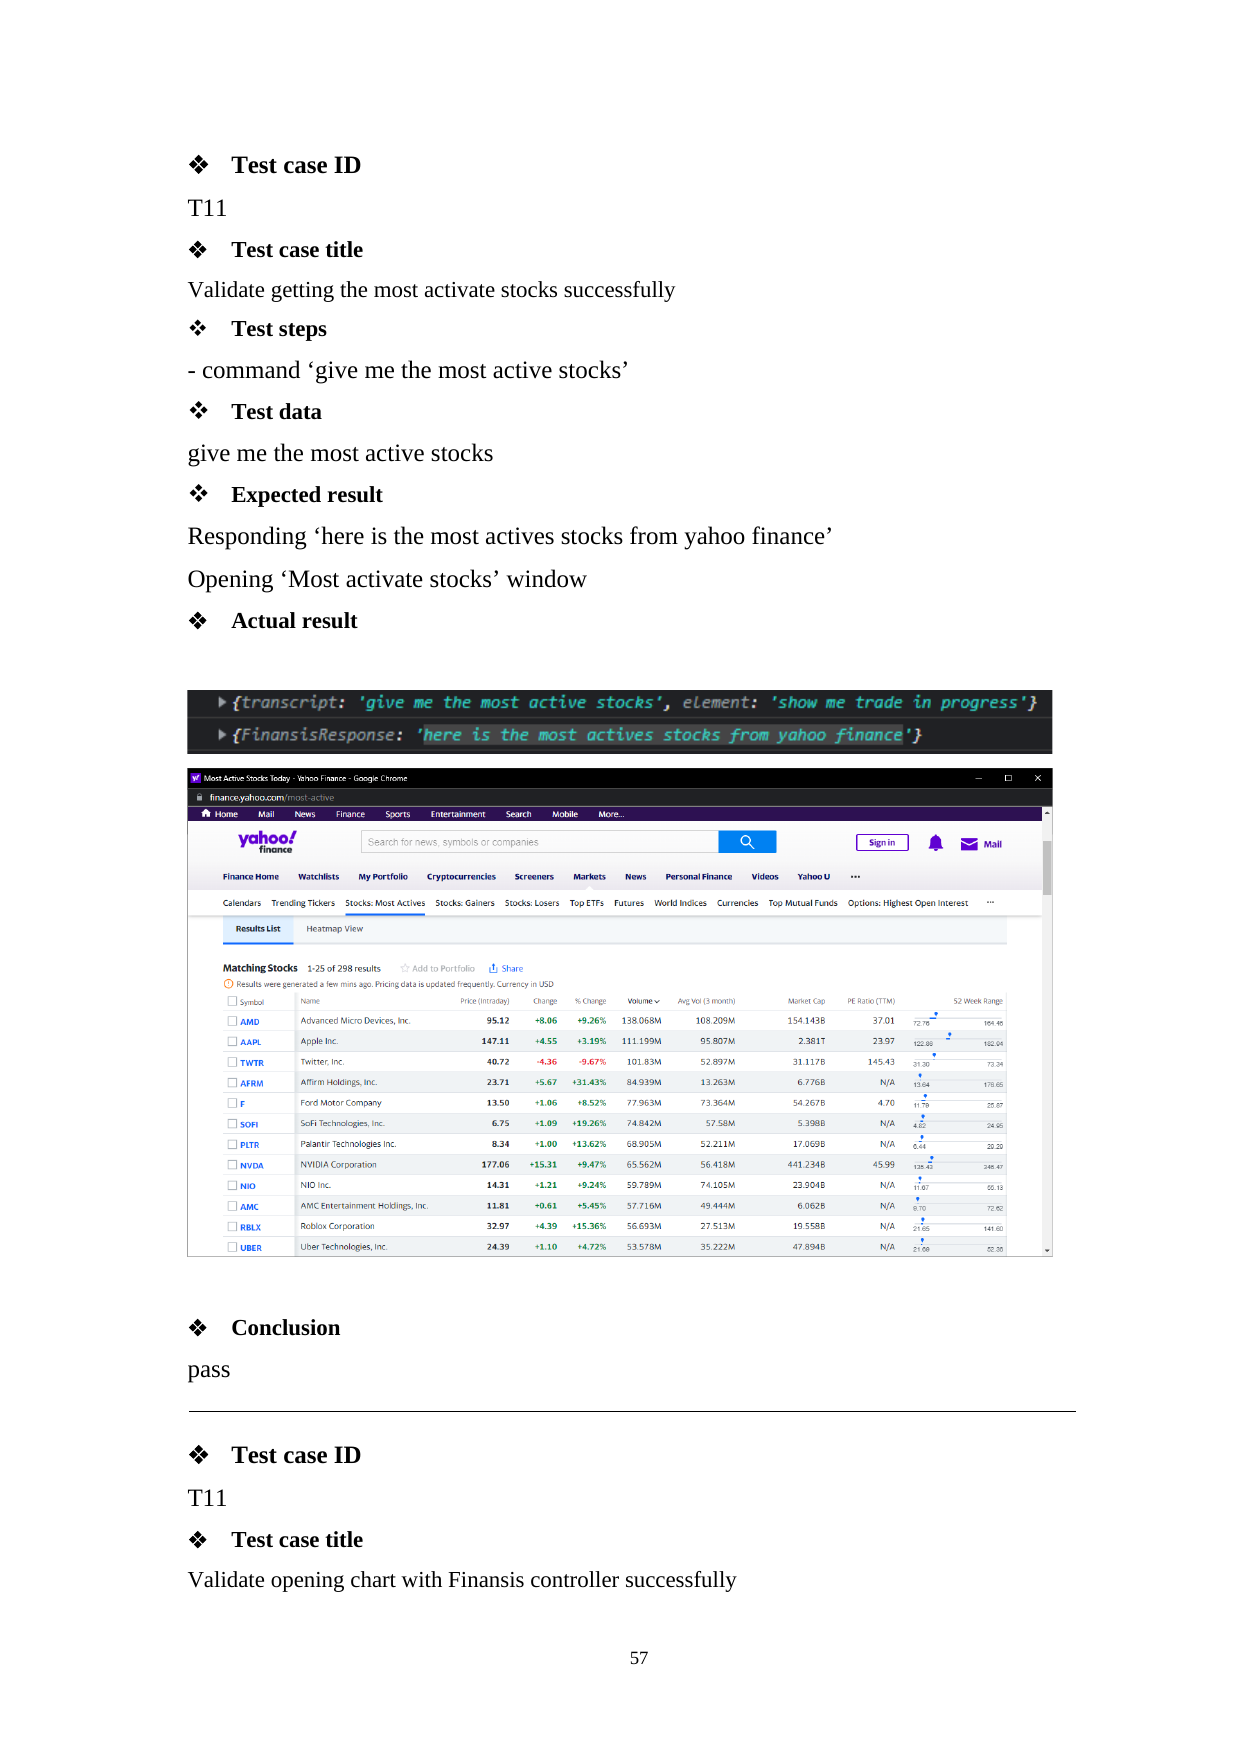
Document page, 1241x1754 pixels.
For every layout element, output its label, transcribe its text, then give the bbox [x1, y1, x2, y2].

picture [187, 768, 1053, 1257]
list Test data [187, 398, 1053, 424]
list Test case ID [187, 1440, 1053, 1469]
text Responding ‘here is the most actives stocks from yahoo finance’ [187, 521, 1053, 550]
list Expected result [187, 481, 1053, 508]
list Test steps [187, 315, 1053, 342]
text T11 [187, 193, 1053, 222]
list Validate opening chart with Finansis controller successfully [187, 1566, 1053, 1592]
text T11 [187, 1483, 1053, 1512]
list Test case ID [187, 150, 1053, 179]
text - command ‘give me the most active stocks’ [187, 355, 1053, 383]
list Actual result [187, 607, 1053, 634]
list Validate getting the most activate stocks successfully [187, 276, 1053, 302]
text Opening ‘Most activate stocks’ window [187, 564, 1053, 593]
picture [187, 690, 1053, 754]
text pass [187, 1354, 1053, 1383]
list Test case title [187, 236, 1053, 263]
list give me the most active stocks [187, 438, 1053, 467]
list Conclusion [187, 1314, 1053, 1341]
list Test case title [187, 1526, 1053, 1553]
